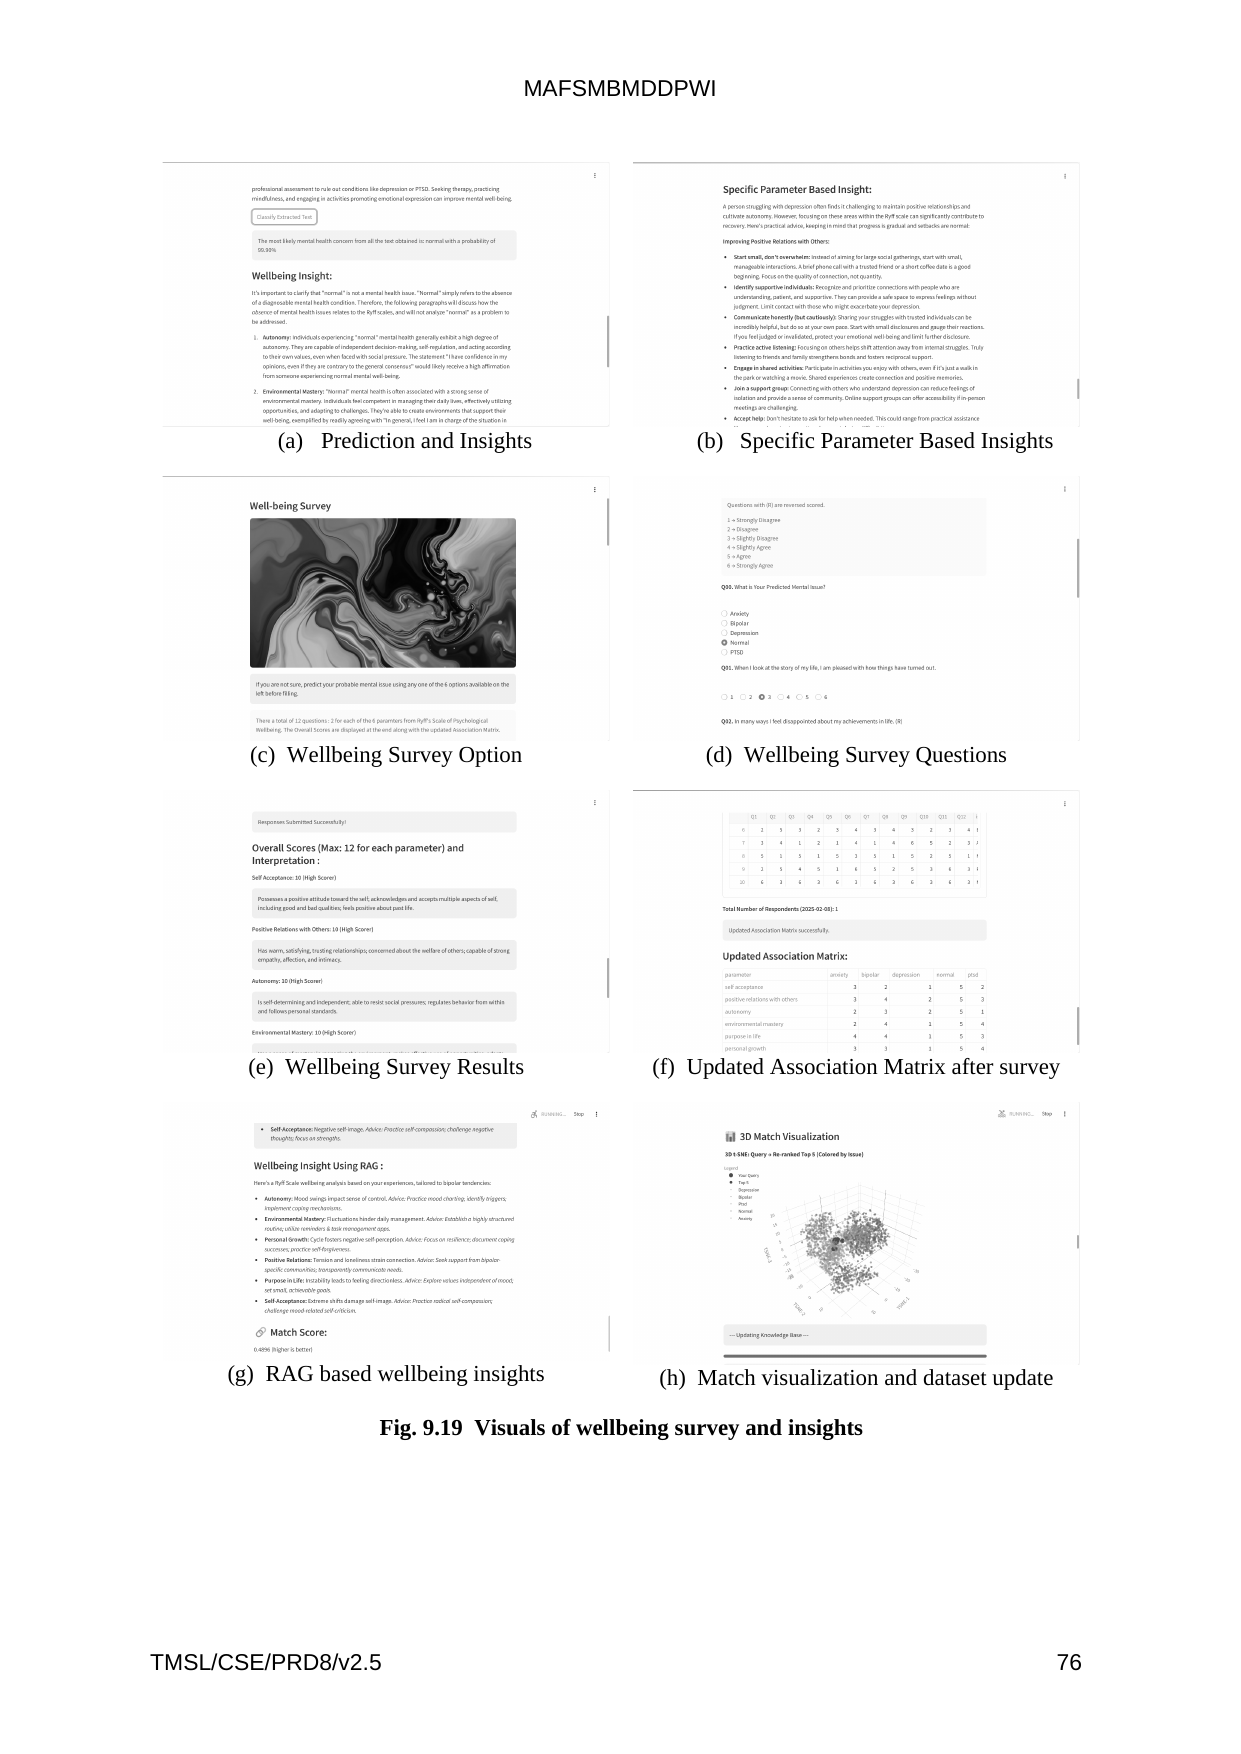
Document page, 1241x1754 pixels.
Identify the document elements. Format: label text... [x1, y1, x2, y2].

table_cell (e) Wellbeing Survey Results [152, 780, 620, 1089]
table_cell (d) Wellbeing Survey Questions [622, 466, 1091, 778]
table_cell (h) Match visualization and dataset update [622, 1092, 1091, 1401]
table_cell (g) RAG based wellbeing insights [152, 1092, 620, 1401]
picture [633, 476, 1080, 741]
picture [162, 476, 610, 741]
picture [633, 1102, 1080, 1365]
table_header Specific Parameter Based Insights [622, 152, 1091, 464]
table_header Prediction and Insights [152, 152, 620, 464]
picture [162, 1102, 610, 1361]
table_cell Fig. 9.19 Visuals of wellbeing survey and insights [152, 1403, 1091, 1451]
picture [633, 790, 1080, 1053]
picture [162, 162, 610, 427]
table_cell (f) Updated Association Matrix after survey [622, 780, 1091, 1089]
table_cell (c) Wellbeing Survey Option [152, 466, 620, 778]
picture [633, 162, 1080, 427]
picture [162, 790, 610, 1053]
